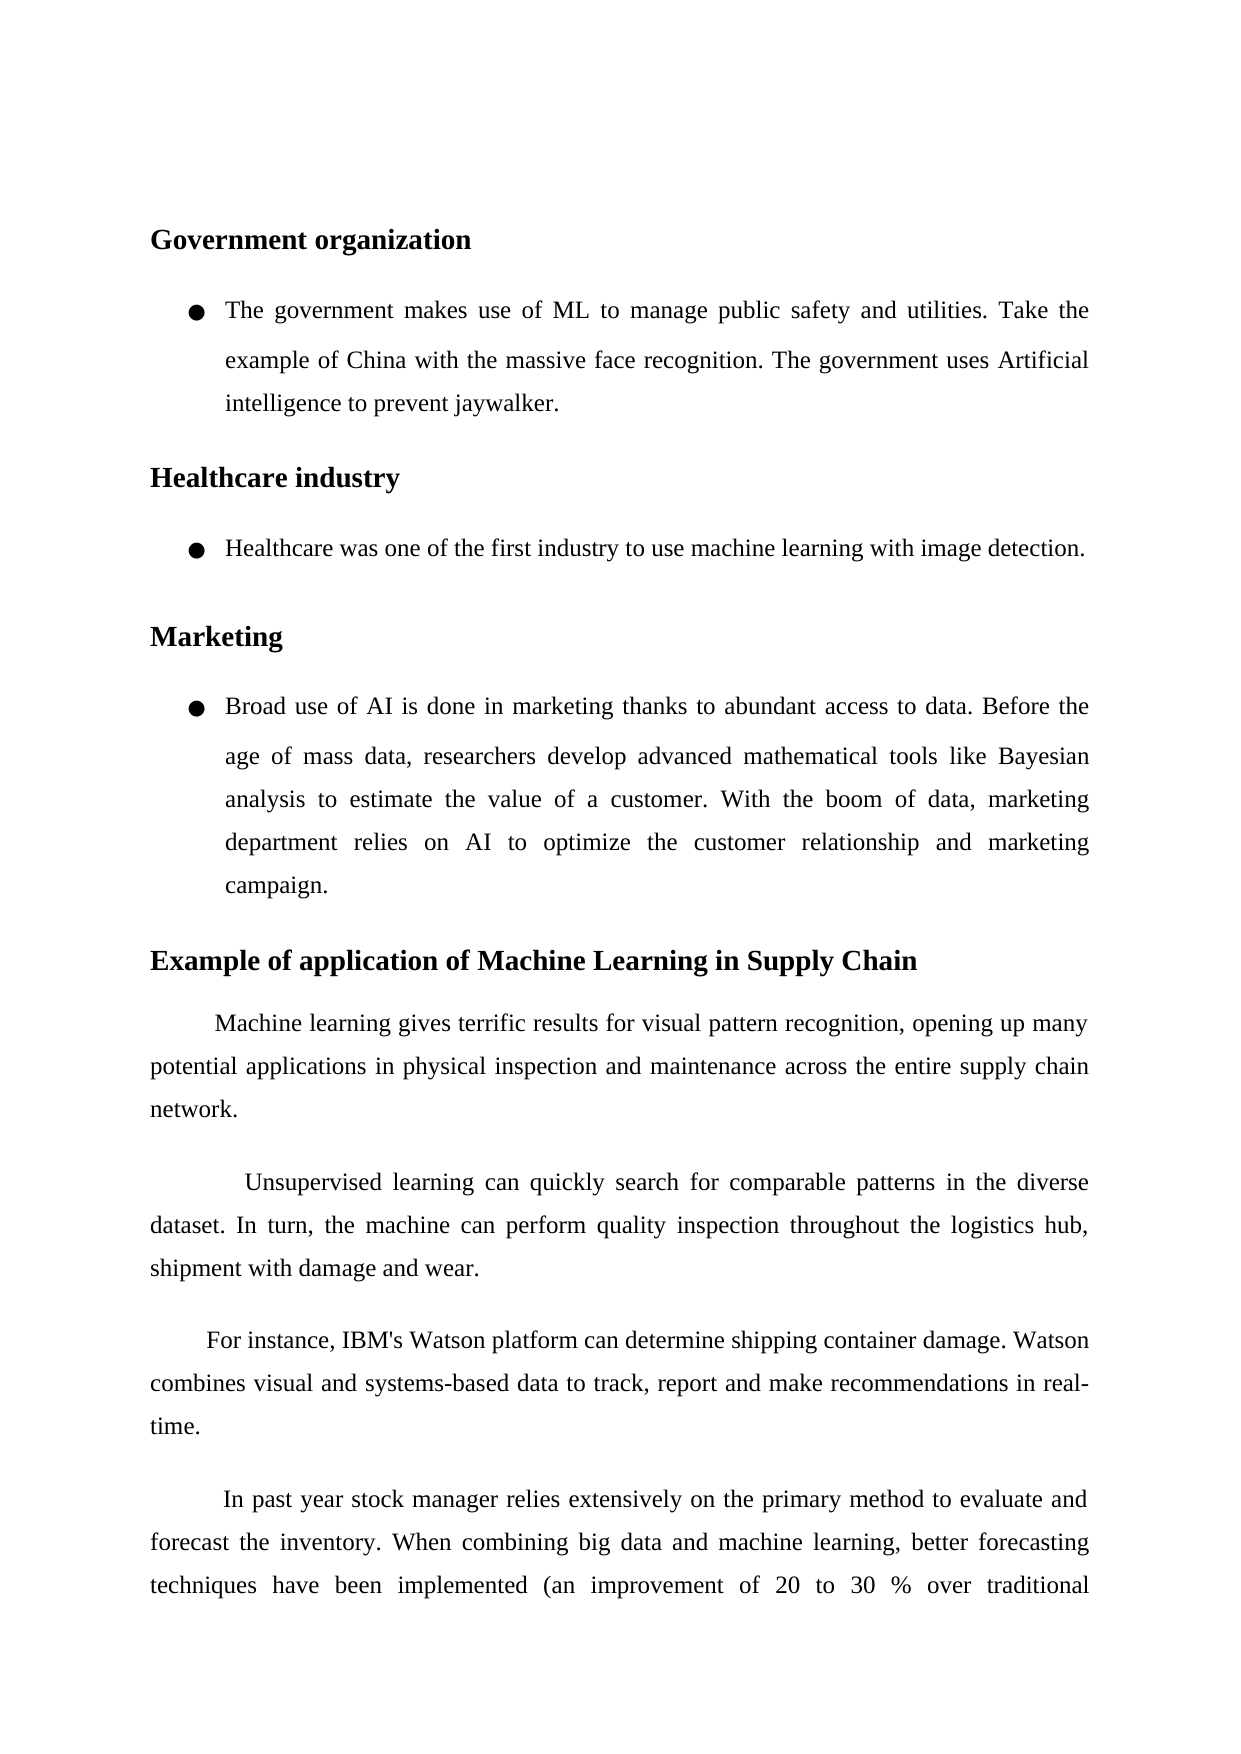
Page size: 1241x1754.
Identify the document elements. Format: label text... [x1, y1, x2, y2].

text For instance, IBM's Watson platform can determine shipping container damage. Watson combines visual and systems-based data to track, report and make recommendations in real-time. [150, 1325, 1090, 1440]
list The government makes use of ML to manage public safety and utilities. Take the example of China with the massive face recognition. The government uses Artificial intelligence to prevent jaywalker. [187, 288, 1090, 417]
text Healthcare industry [150, 460, 1090, 494]
text Example of application of Machine Learning in Supply Chain [150, 943, 1090, 976]
text Marketing [150, 619, 1090, 652]
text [150, 1484, 1090, 1599]
list Healthcare was one of the first industry to use machine learning with image detection. [187, 525, 1090, 568]
text Machine learning gives terrific results for visual pattern recognition, opening up many potential applications in physical inspection and maintenance across the entire supply chain network. [150, 1008, 1090, 1123]
text Unsupervised learning can quickly search for comparable patterns in the diverse dataset. In turn, the machine can perform quality inspection throughout the logistics hub, shipment with damage and wear. [150, 1167, 1090, 1282]
list Broad use of AI is done in marketing thanks to abundant access to data. Before the age of mass data, researchers develop advanced mathematical tools like Bayesian analysis to estimate the value of a customer. With the boom of data, marketing department relies on AI to optimize the customer relationship and marketing campaign. [187, 684, 1090, 899]
text Government organization [150, 222, 1090, 256]
